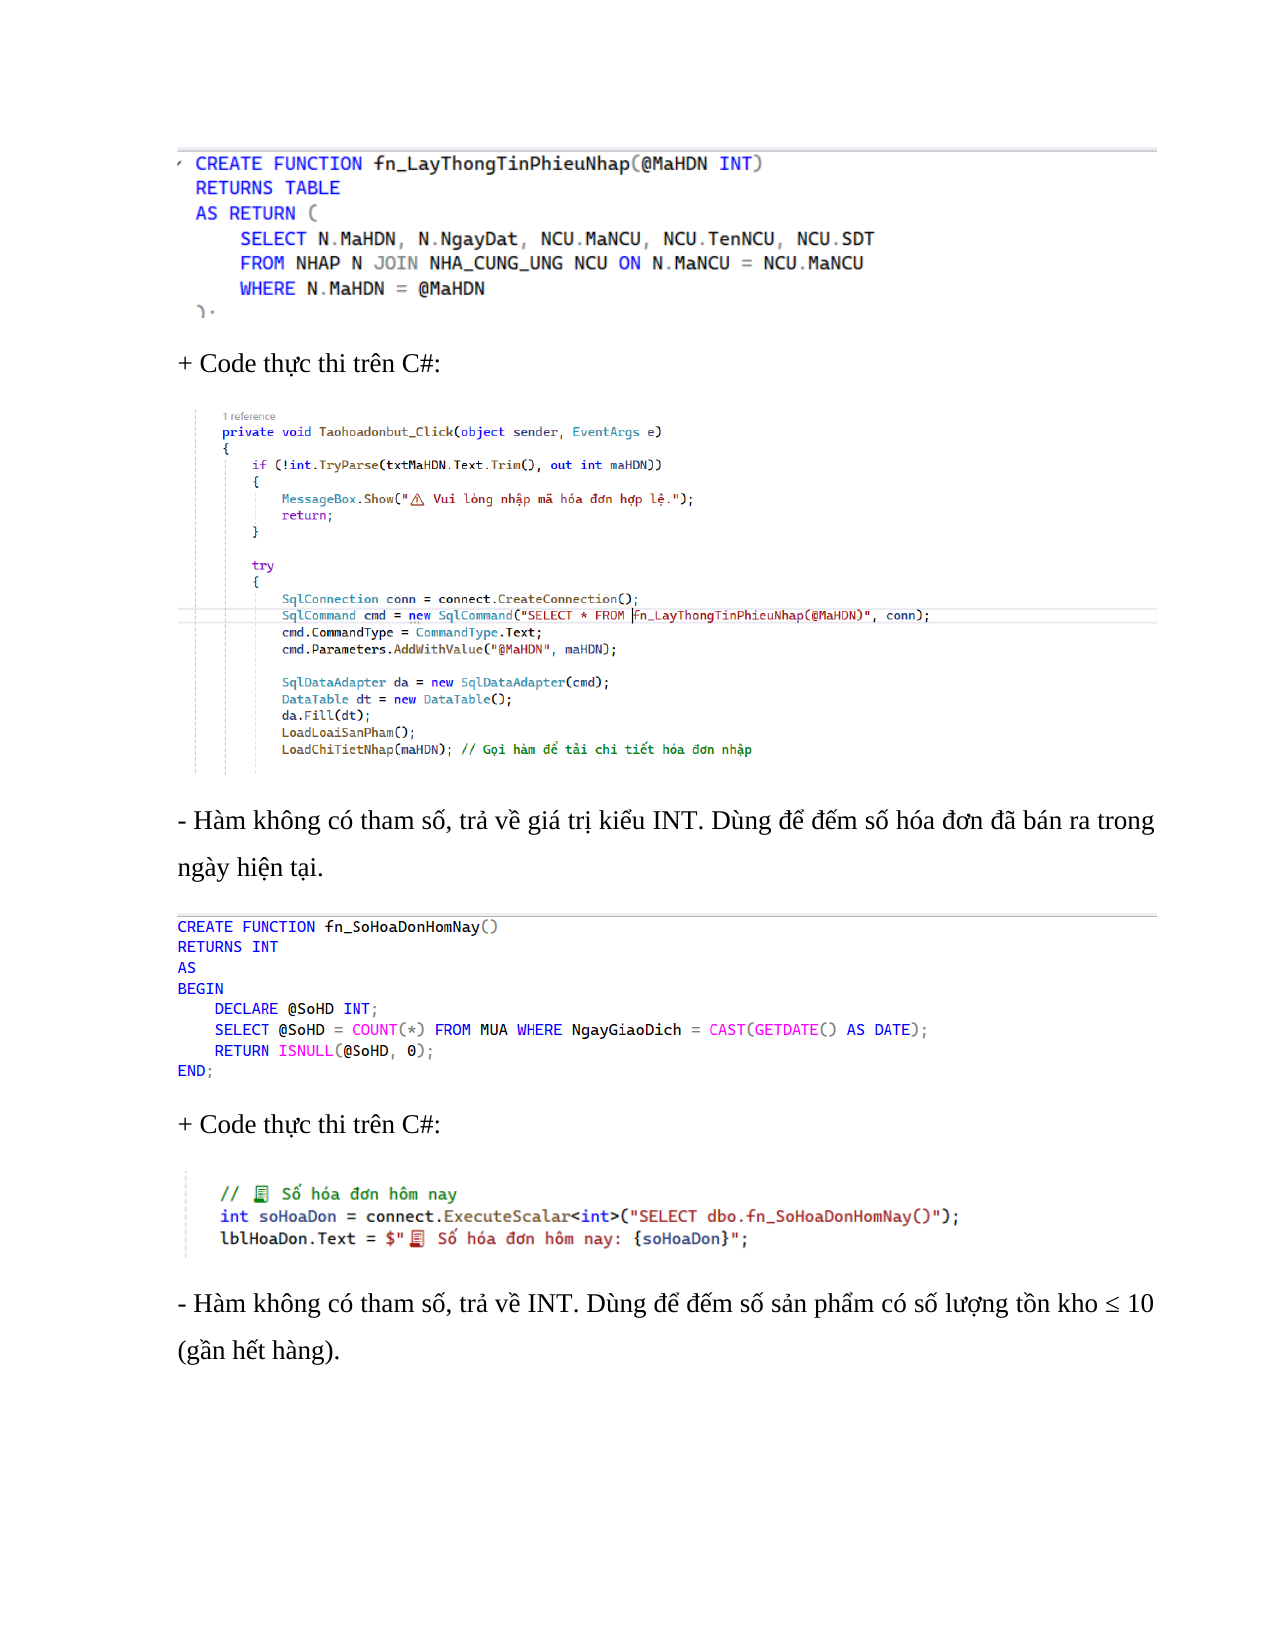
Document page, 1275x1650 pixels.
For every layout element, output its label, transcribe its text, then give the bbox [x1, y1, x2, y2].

text - Hàm không có tham số, trả về INT. Dùng để đếm số sản phẩm có số lượng tồn kho ≤ 10 (gần hết hàng). [177, 1287, 1157, 1365]
picture [177, 1171, 1157, 1258]
text + Code thực thi trên C#: [177, 1108, 1157, 1139]
picture [177, 913, 1157, 1078]
text + Code thực thi trên C#: [177, 347, 1157, 378]
picture [177, 410, 1157, 775]
picture [177, 147, 1157, 318]
text - Hàm không có tham số, trả về giá trị kiểu INT. Dùng để đếm số hóa đơn đã bán ra trong ngày hiện tại. [177, 804, 1157, 882]
